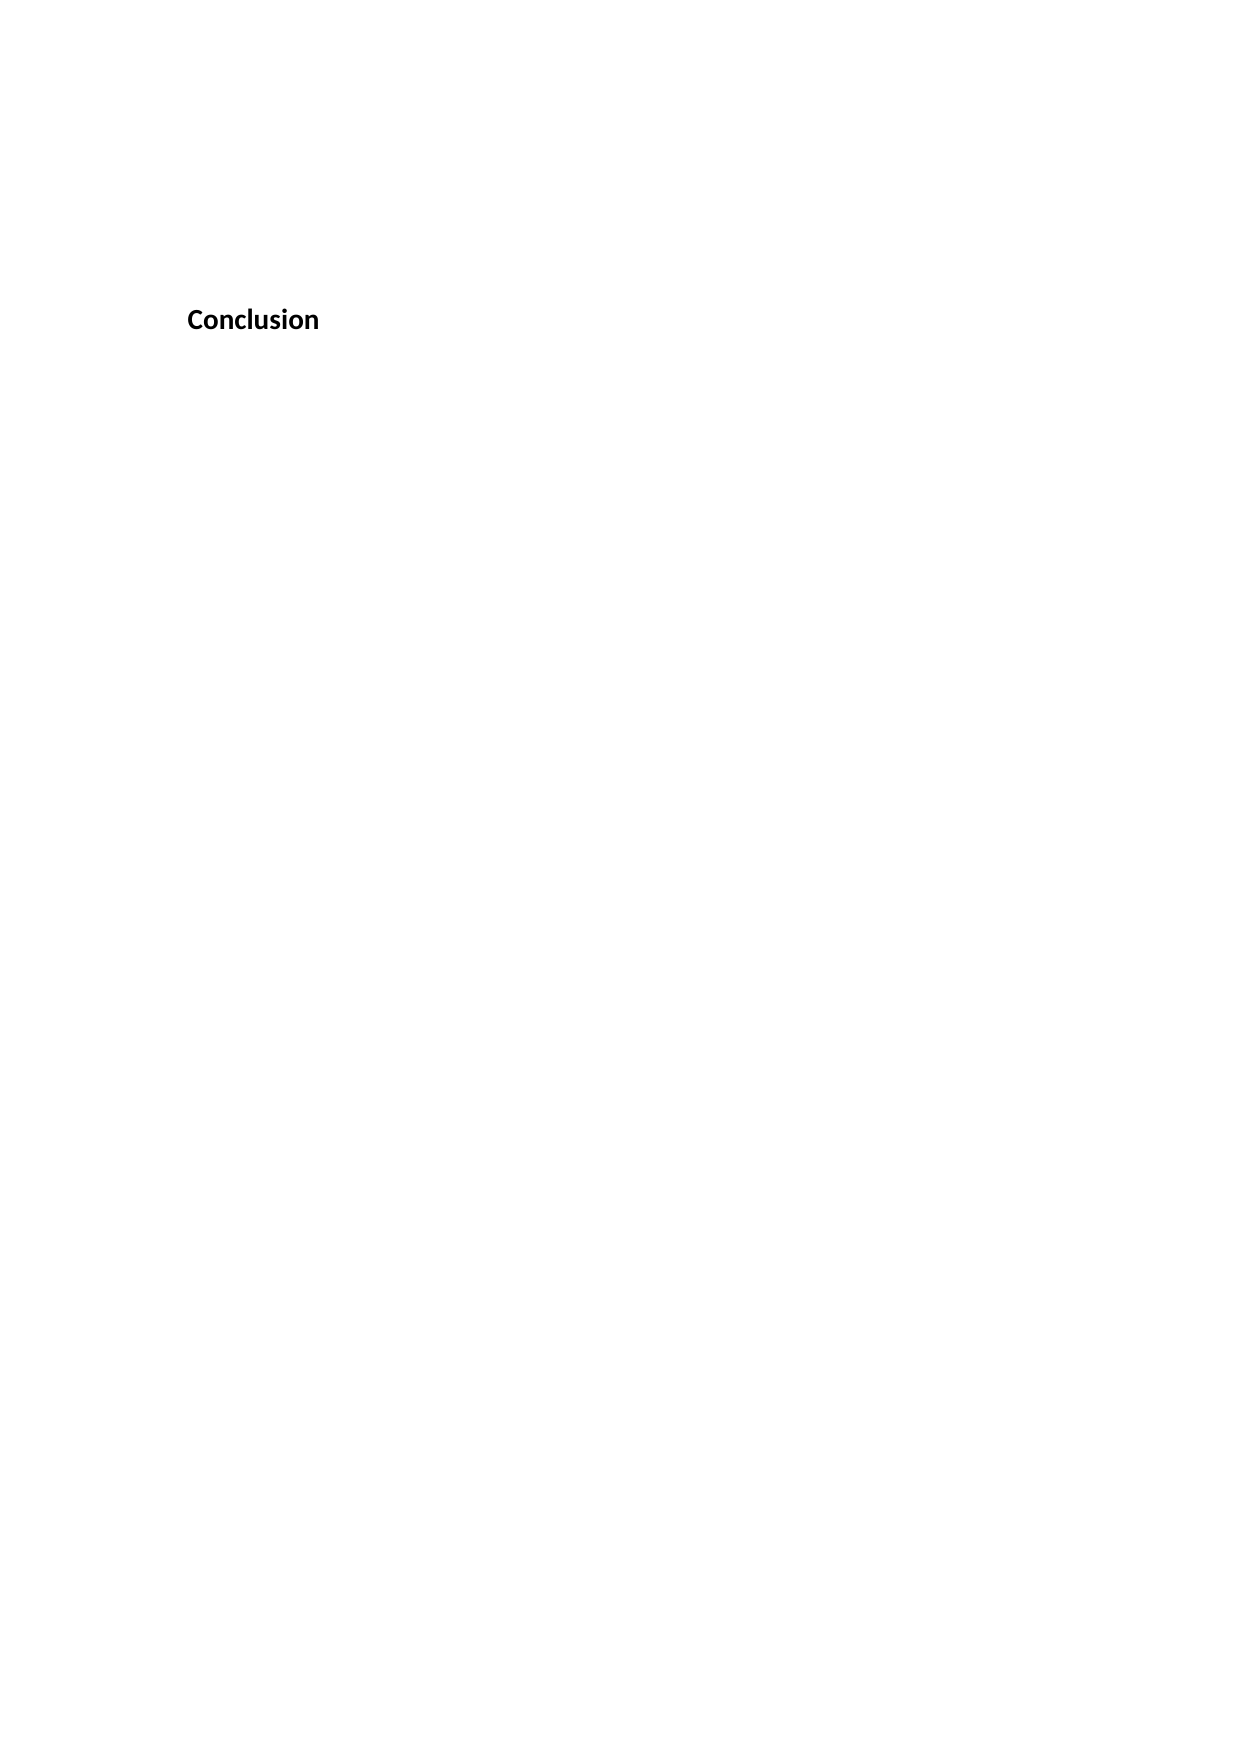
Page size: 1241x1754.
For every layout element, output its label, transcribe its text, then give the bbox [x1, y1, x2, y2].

subtitle Conclusion [187, 287, 1053, 352]
